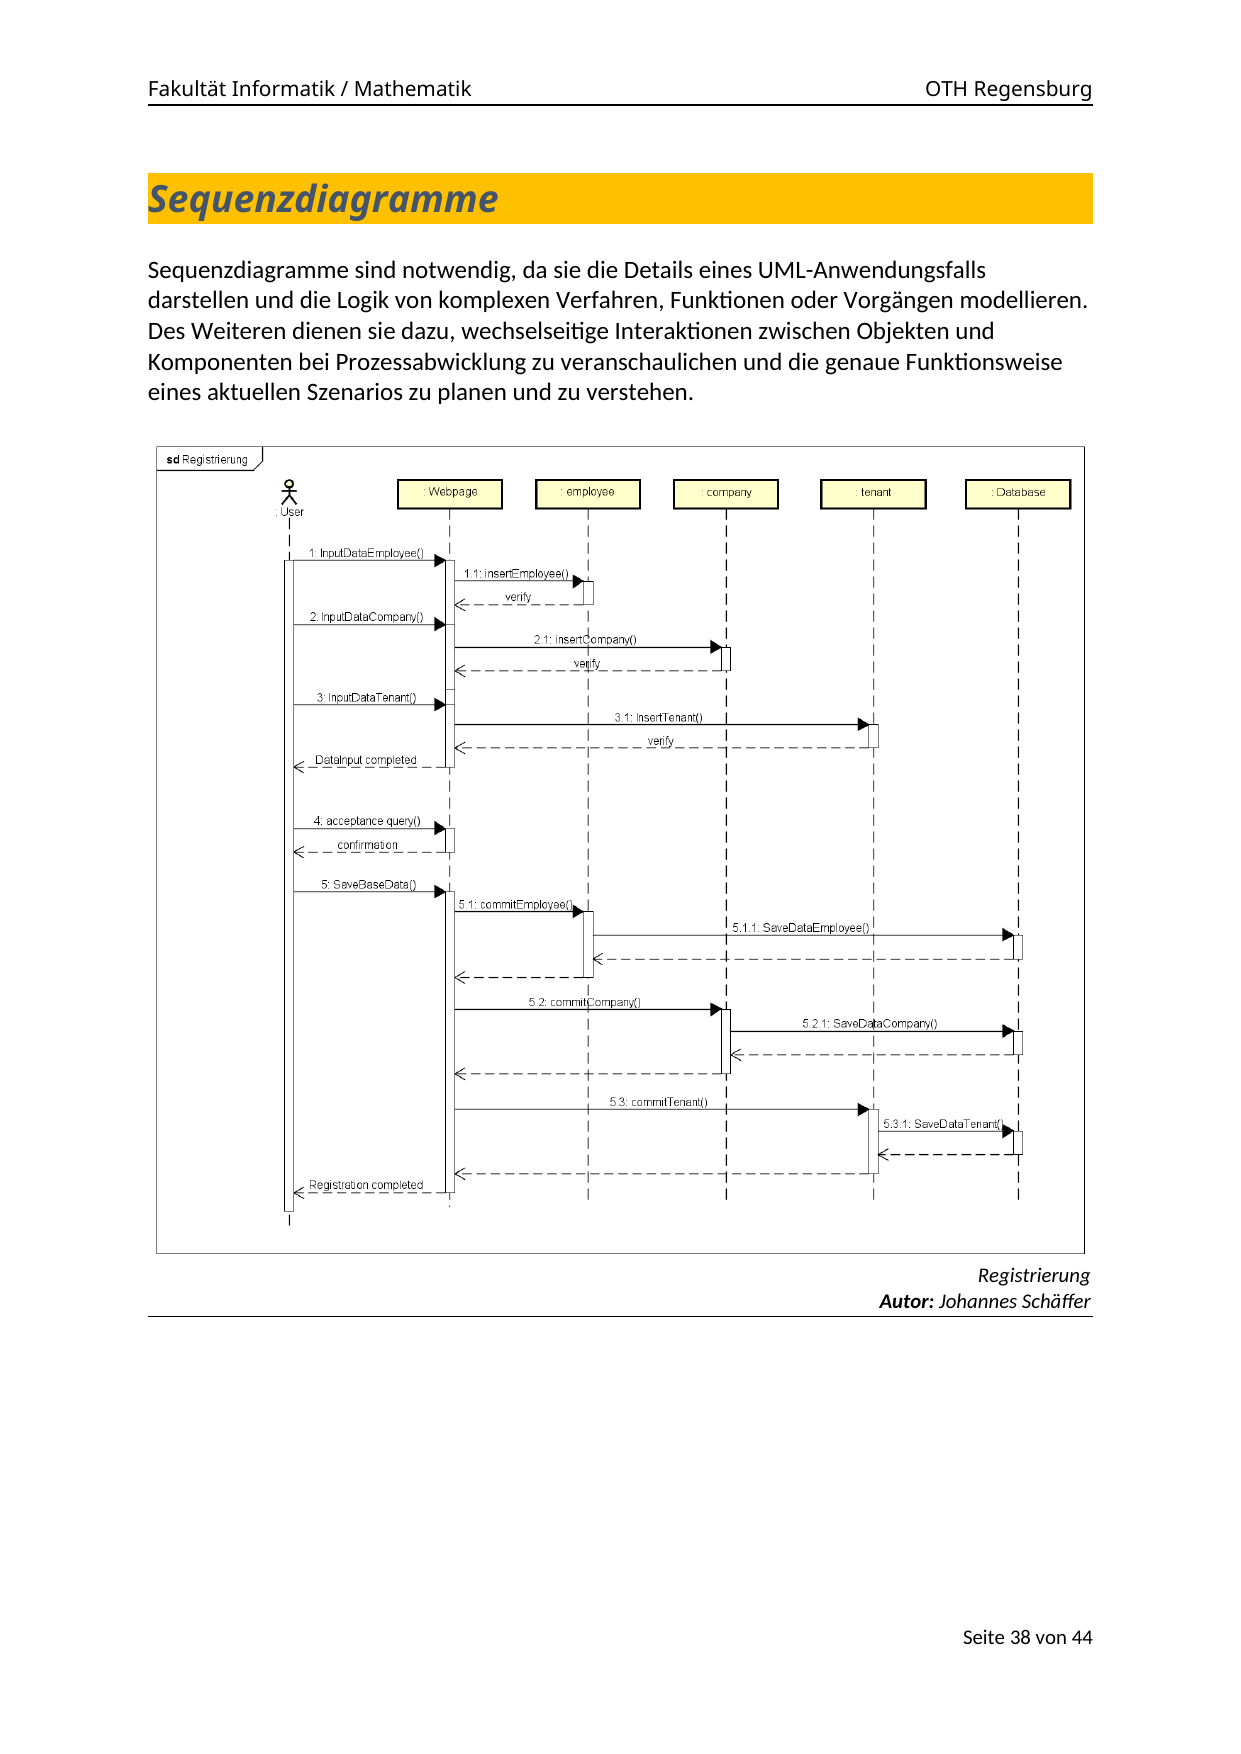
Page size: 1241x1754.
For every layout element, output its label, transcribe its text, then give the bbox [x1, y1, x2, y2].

picture [147, 437, 1093, 1263]
text Des Weiteren dienen sie dazu, wechselseitige Interaktionen zwischen Objekten und Komponenten bei Prozessabwicklung zu veranschaulichen und die genaue Funktionsweise eines aktuellen Szenarios zu planen und zu verstehen. [148, 315, 1093, 407]
text Autor: Johannes Schäffer [148, 1288, 1093, 1316]
text Sequenzdiagramme sind notwendig, da sie die Details eines UML-Anwendungsfalls darstellen und die Logik von komplexen Verfahren, Funktionen oder Vorgängen modellieren. [148, 254, 1093, 315]
text Registrierung [148, 1263, 1093, 1288]
subtitle Sequenzdiagramme [148, 173, 1093, 224]
